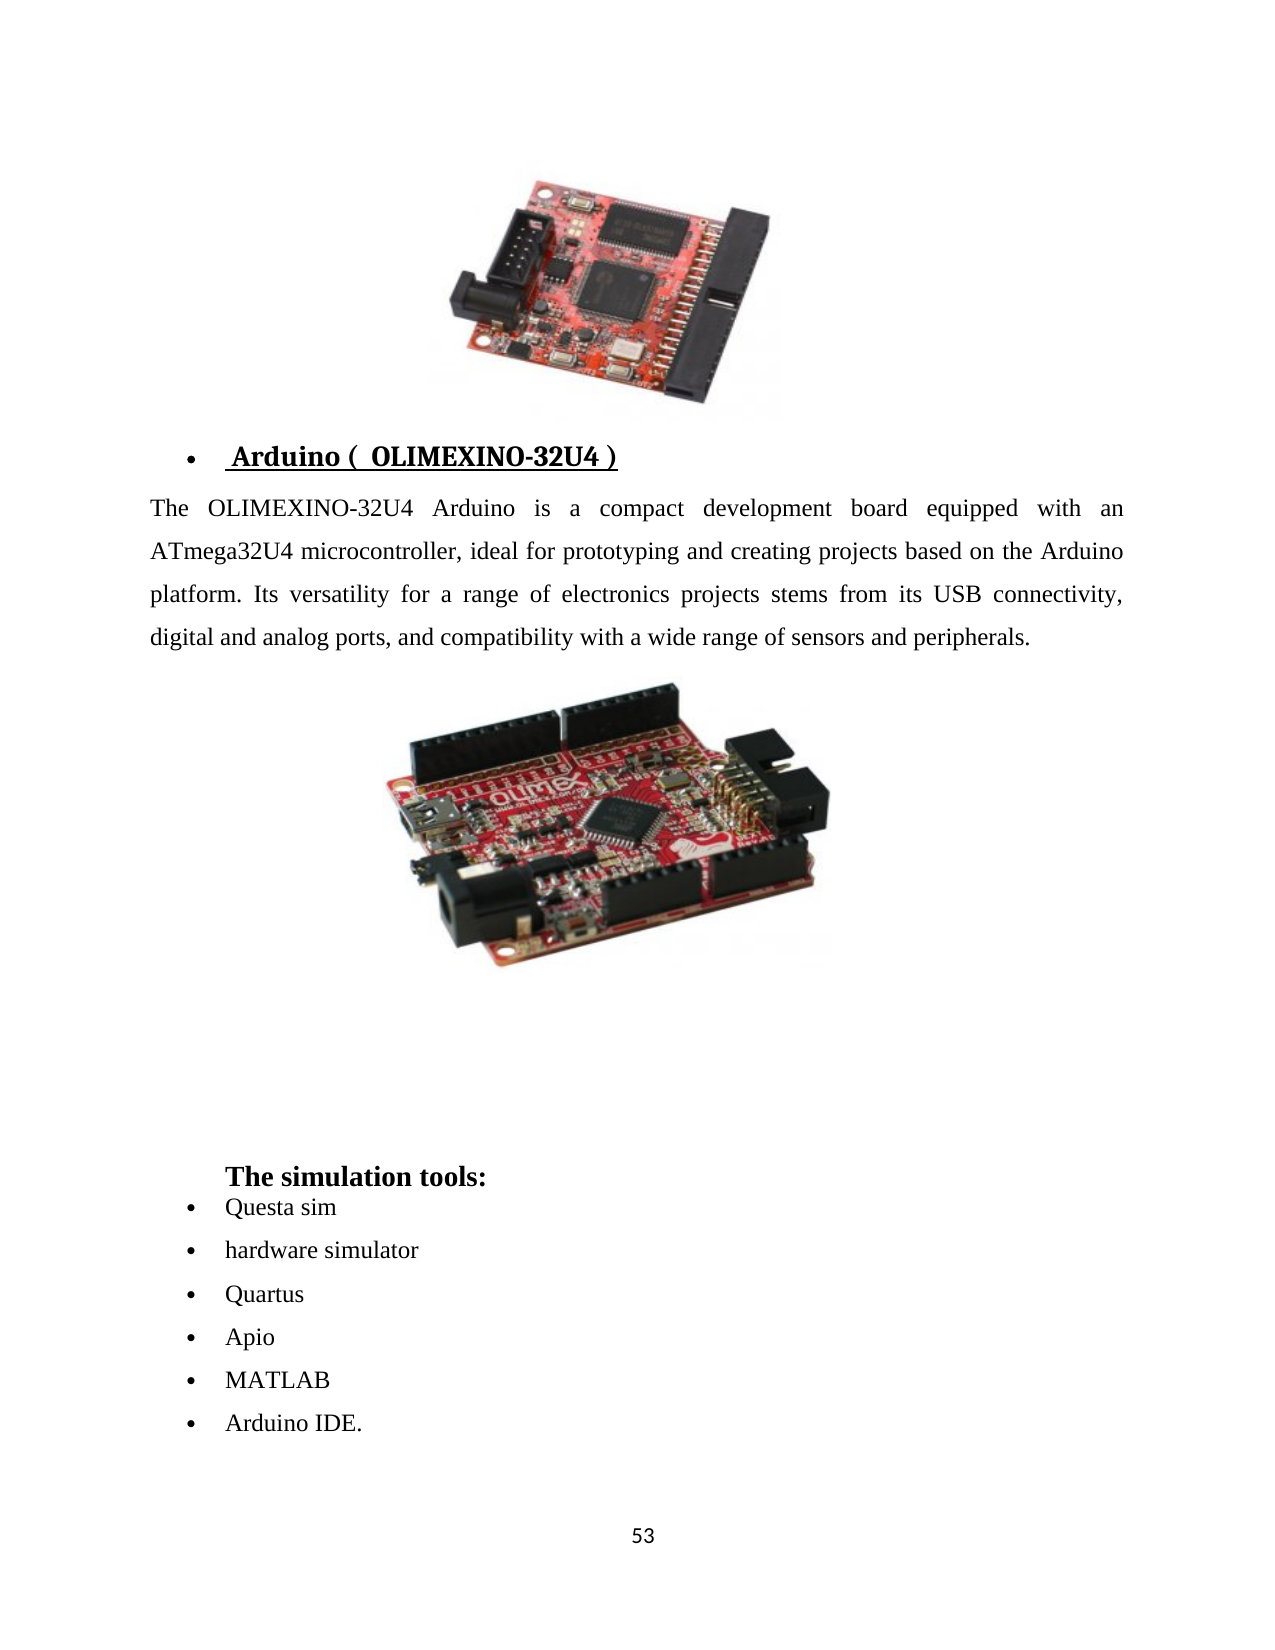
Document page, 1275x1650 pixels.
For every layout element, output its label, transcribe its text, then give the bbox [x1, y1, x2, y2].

list MATLAB [187, 1365, 1125, 1394]
list The simulation tools: [225, 1159, 1125, 1192]
picture [373, 150, 839, 422]
list Questa sim [187, 1192, 1125, 1221]
list hardware simulator [187, 1236, 1125, 1264]
list Apio [187, 1322, 1125, 1351]
list Arduino ( OLIMEXINO-32U4 ) [187, 441, 987, 474]
picture [377, 665, 836, 983]
text The OLIMEXINO-32U4 Arduino is a compact development board equipped with an ATmega32U4 microcontroller, ideal for prototyping and creating projects based on the Arduino platform. Its versatility for a range of electronics projects stems from its USB connectivity, digital and analog ports, and compatibility with a wide range of sensors and peripherals. [150, 493, 1125, 651]
list Quartus [187, 1279, 1125, 1307]
list Arduino IDE. [187, 1408, 1125, 1437]
